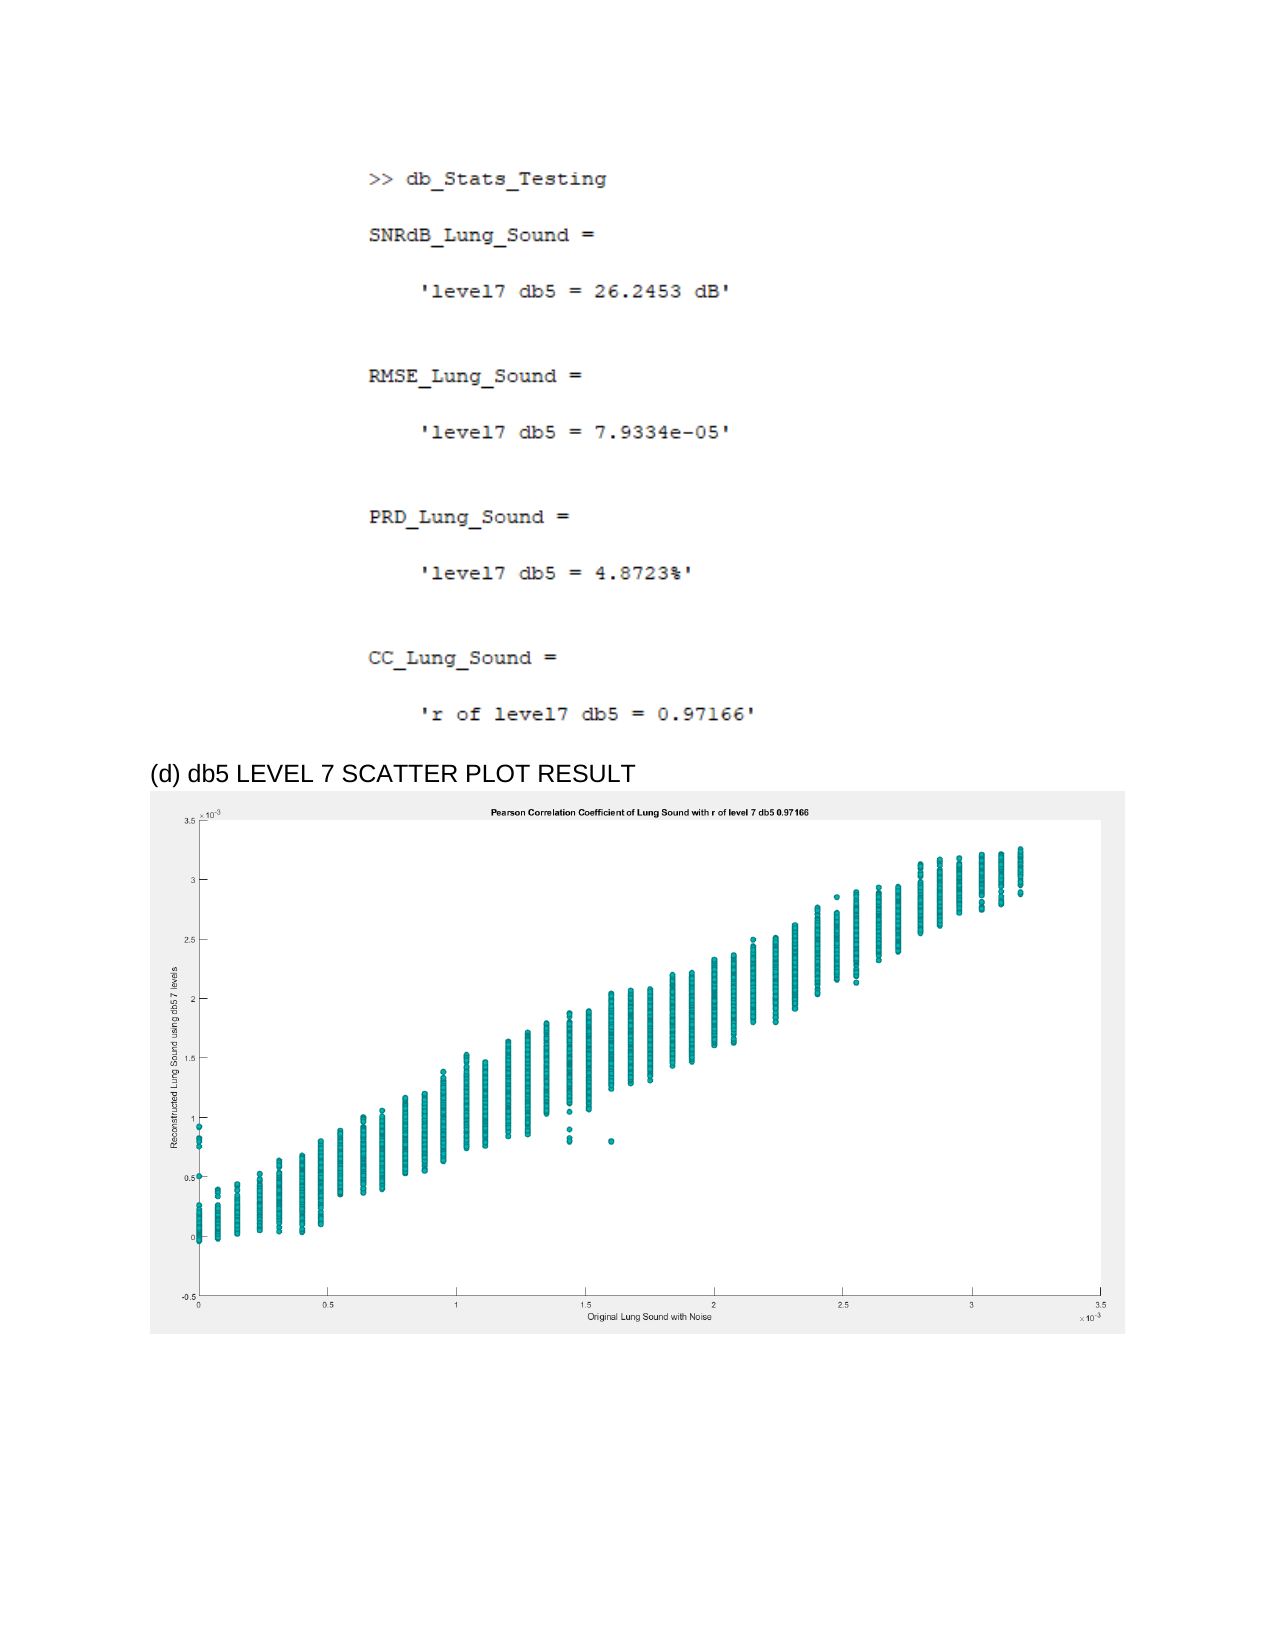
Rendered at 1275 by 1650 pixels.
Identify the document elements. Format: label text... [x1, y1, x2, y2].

picture [150, 791, 1125, 1334]
text (d) db5 LEVEL 7 SCATTER PLOT RESULT [150, 758, 1125, 787]
picture [364, 150, 911, 755]
